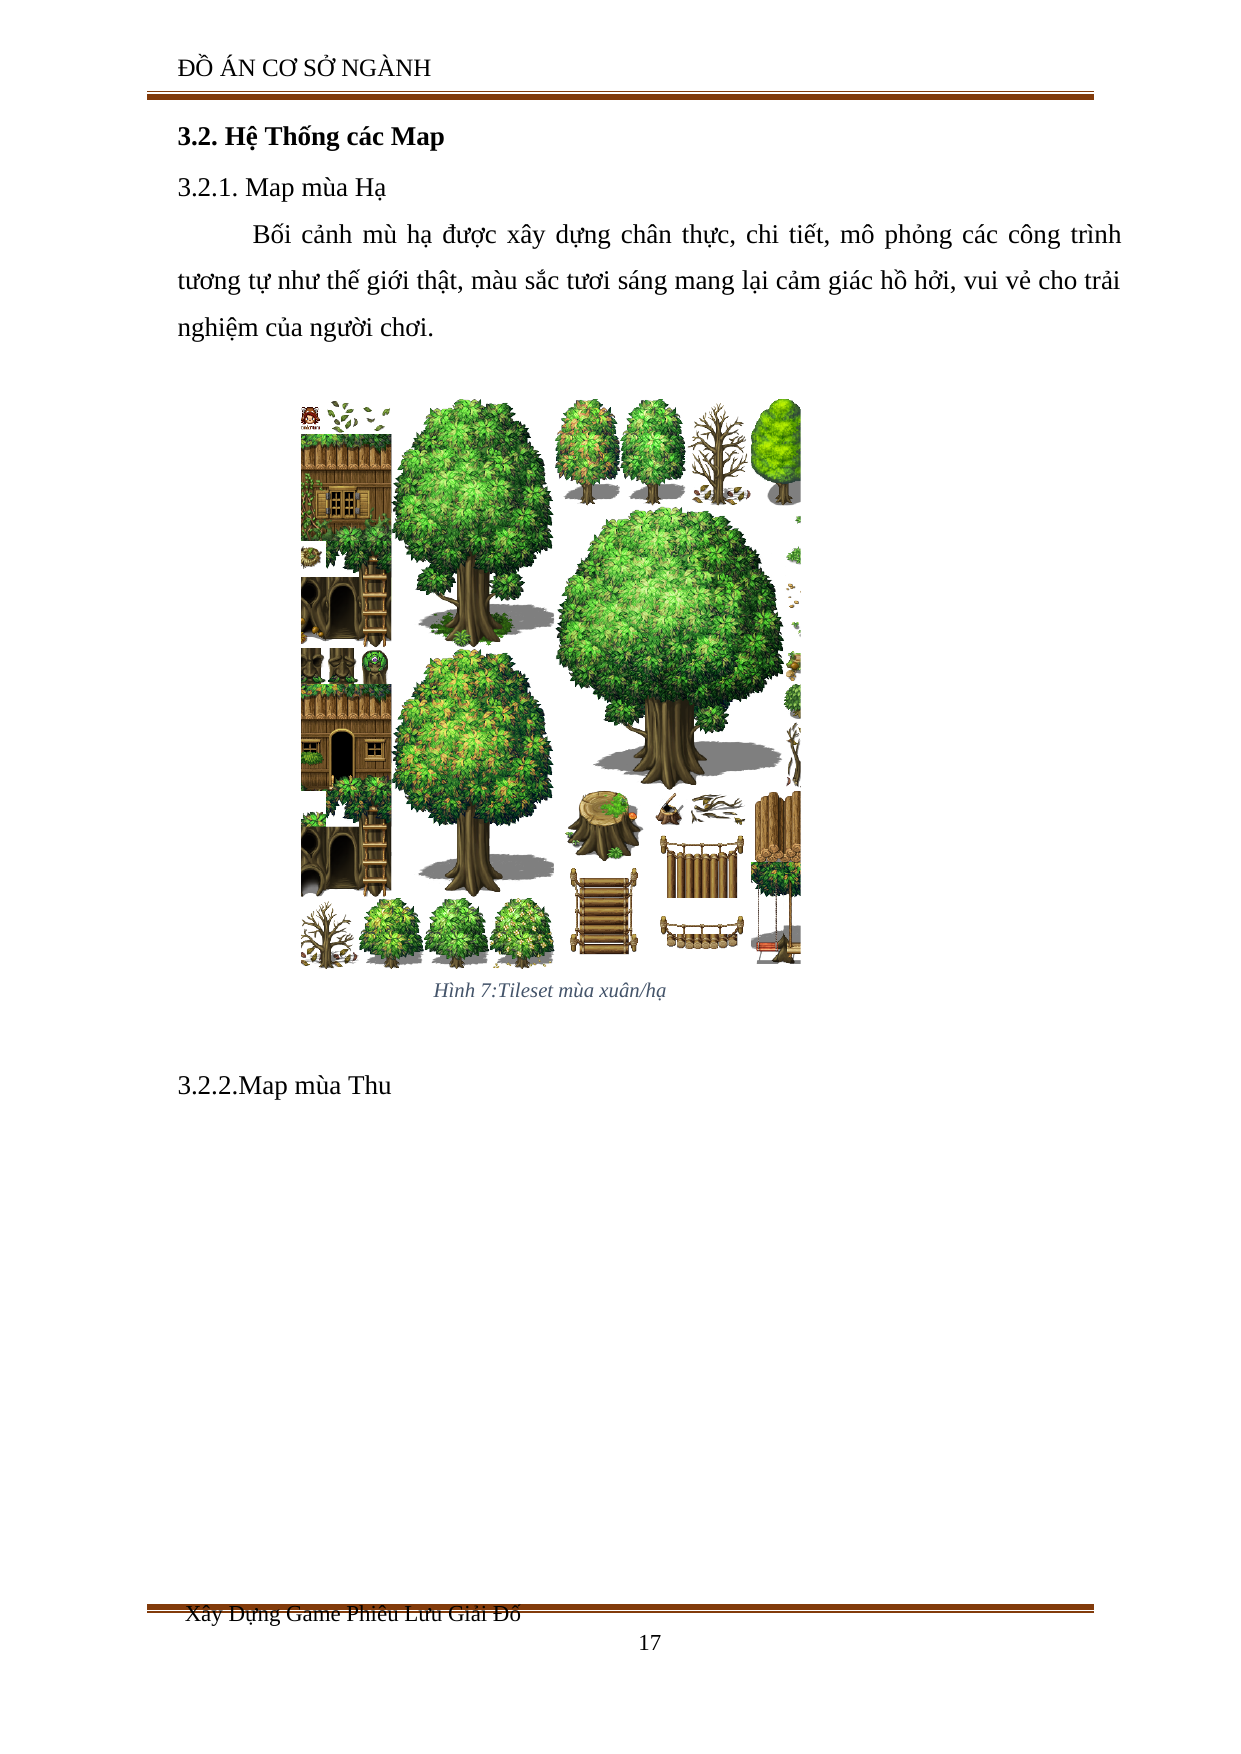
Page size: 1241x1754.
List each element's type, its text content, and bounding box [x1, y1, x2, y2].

subtitle 3.2.2.Map mùa Thu [177, 1069, 1122, 1101]
list Bối cảnh mù hạ được xây dựng chân thực, chi tiết, mô phỏng các công trình tương tự như thế giới thật, màu sắc tươi sáng mang lại cảm giác hồ hởi, vui vẻ cho trải nghiệm của người chơi. [177, 296, 1122, 342]
picture [301, 399, 801, 969]
subtitle 3.2.1. Map mùa Hạ [177, 171, 1122, 202]
subtitle 3.2. Hệ Thống các Map [177, 120, 1122, 151]
list Bối cảnh mù hạ được xây dựng chân thực, chi tiết, mô phỏng các công trình tương tự như thế giới thật, màu sắc tươi sáng mang lại cảm giác hồ hởi, vui vẻ cho trải nghiệm của người chơi. [177, 218, 1122, 265]
